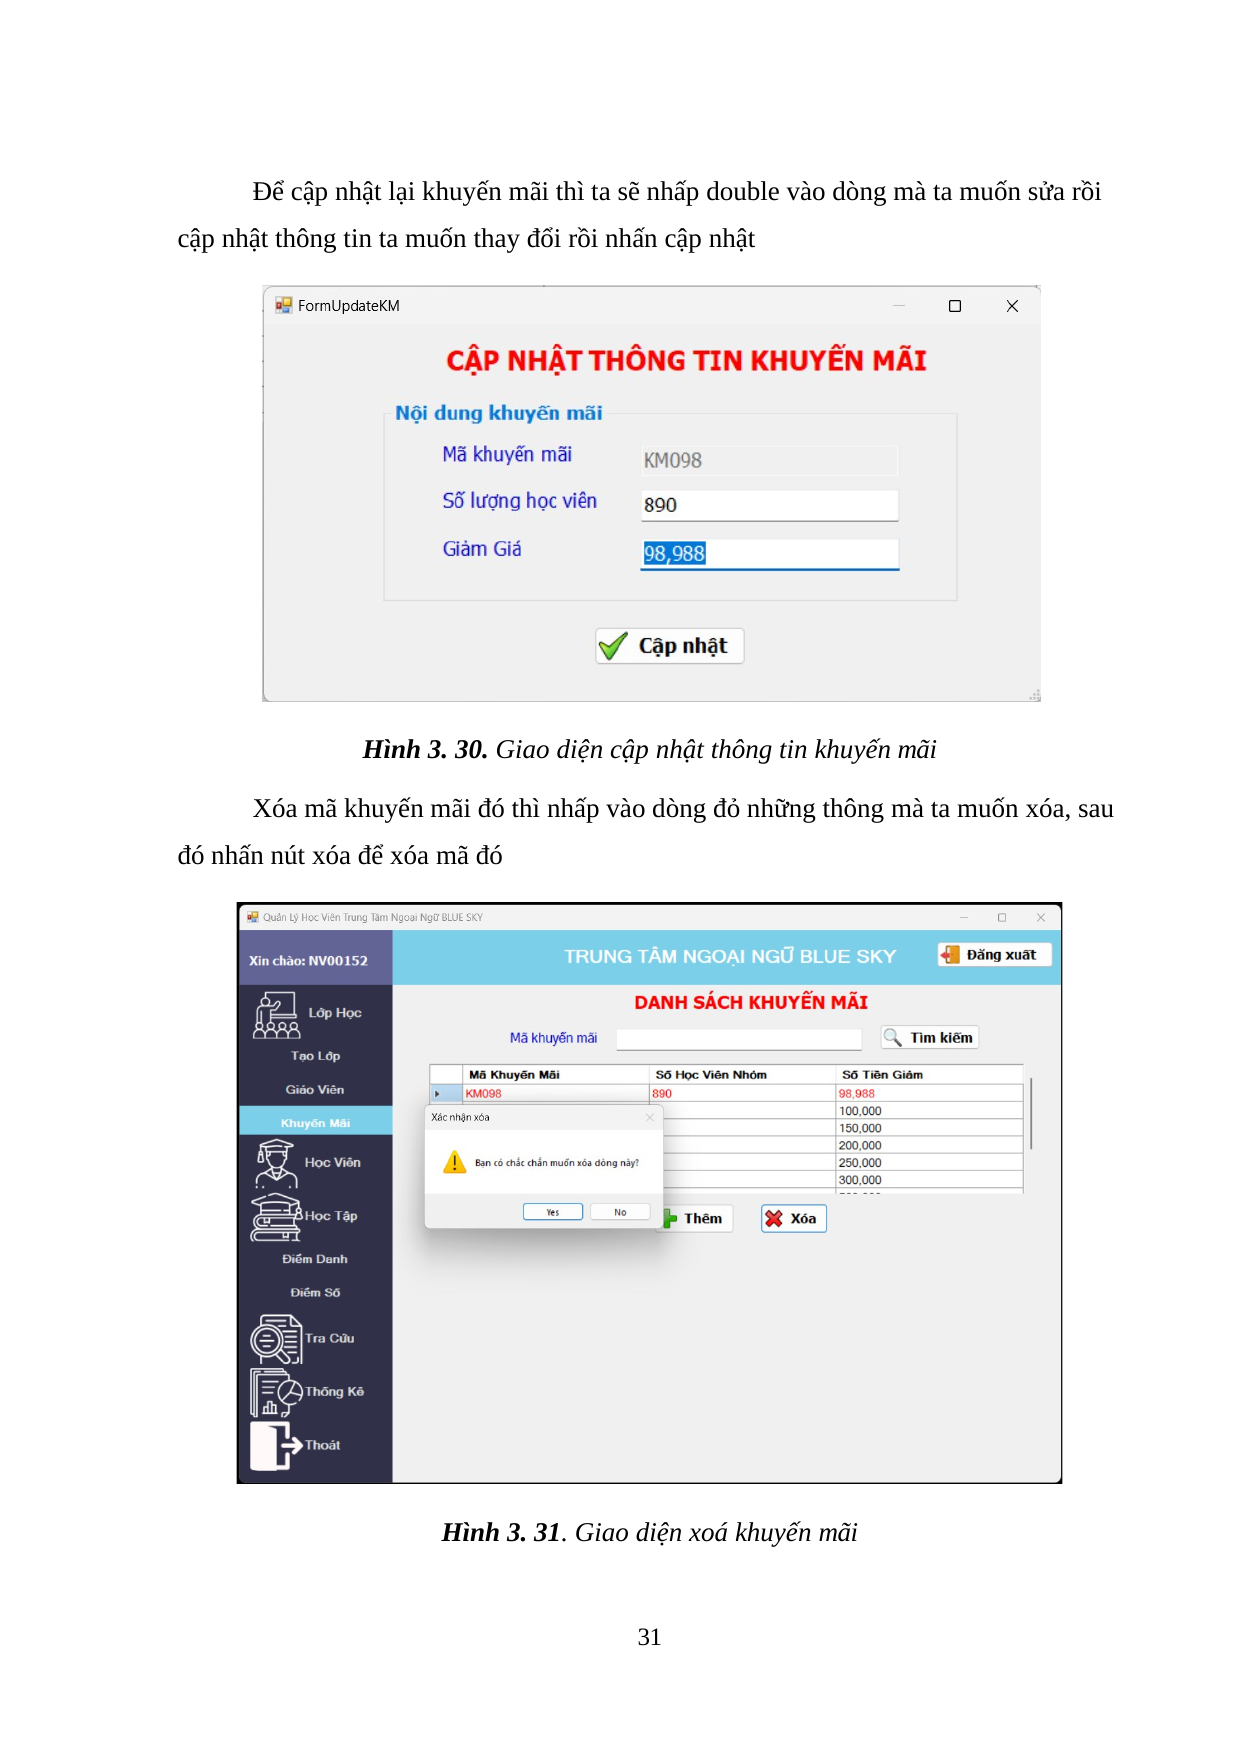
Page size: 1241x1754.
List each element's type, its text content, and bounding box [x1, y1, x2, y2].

text Xóa mã khuyến mãi đó thì nhấp vào dòng đỏ những thông mà ta muốn xóa, sau đó nhấn nút xóa để xóa mã đó [177, 793, 1125, 870]
text Hình 3. 30. Giao diện cập nhật thông tin khuyến mãi [174, 733, 1126, 765]
text Để cập nhật lại khuyến mãi thì ta sẽ nhấp double vào dòng mà ta muốn sửa rồi cập nhật thông tin ta muốn thay đổi rồi nhấn cập nhật [177, 176, 1125, 253]
picture [262, 285, 1041, 702]
text Hình 3. 31. Giao diện xoá khuyến mãi [148, 1516, 1152, 1548]
picture [236, 902, 1063, 1484]
